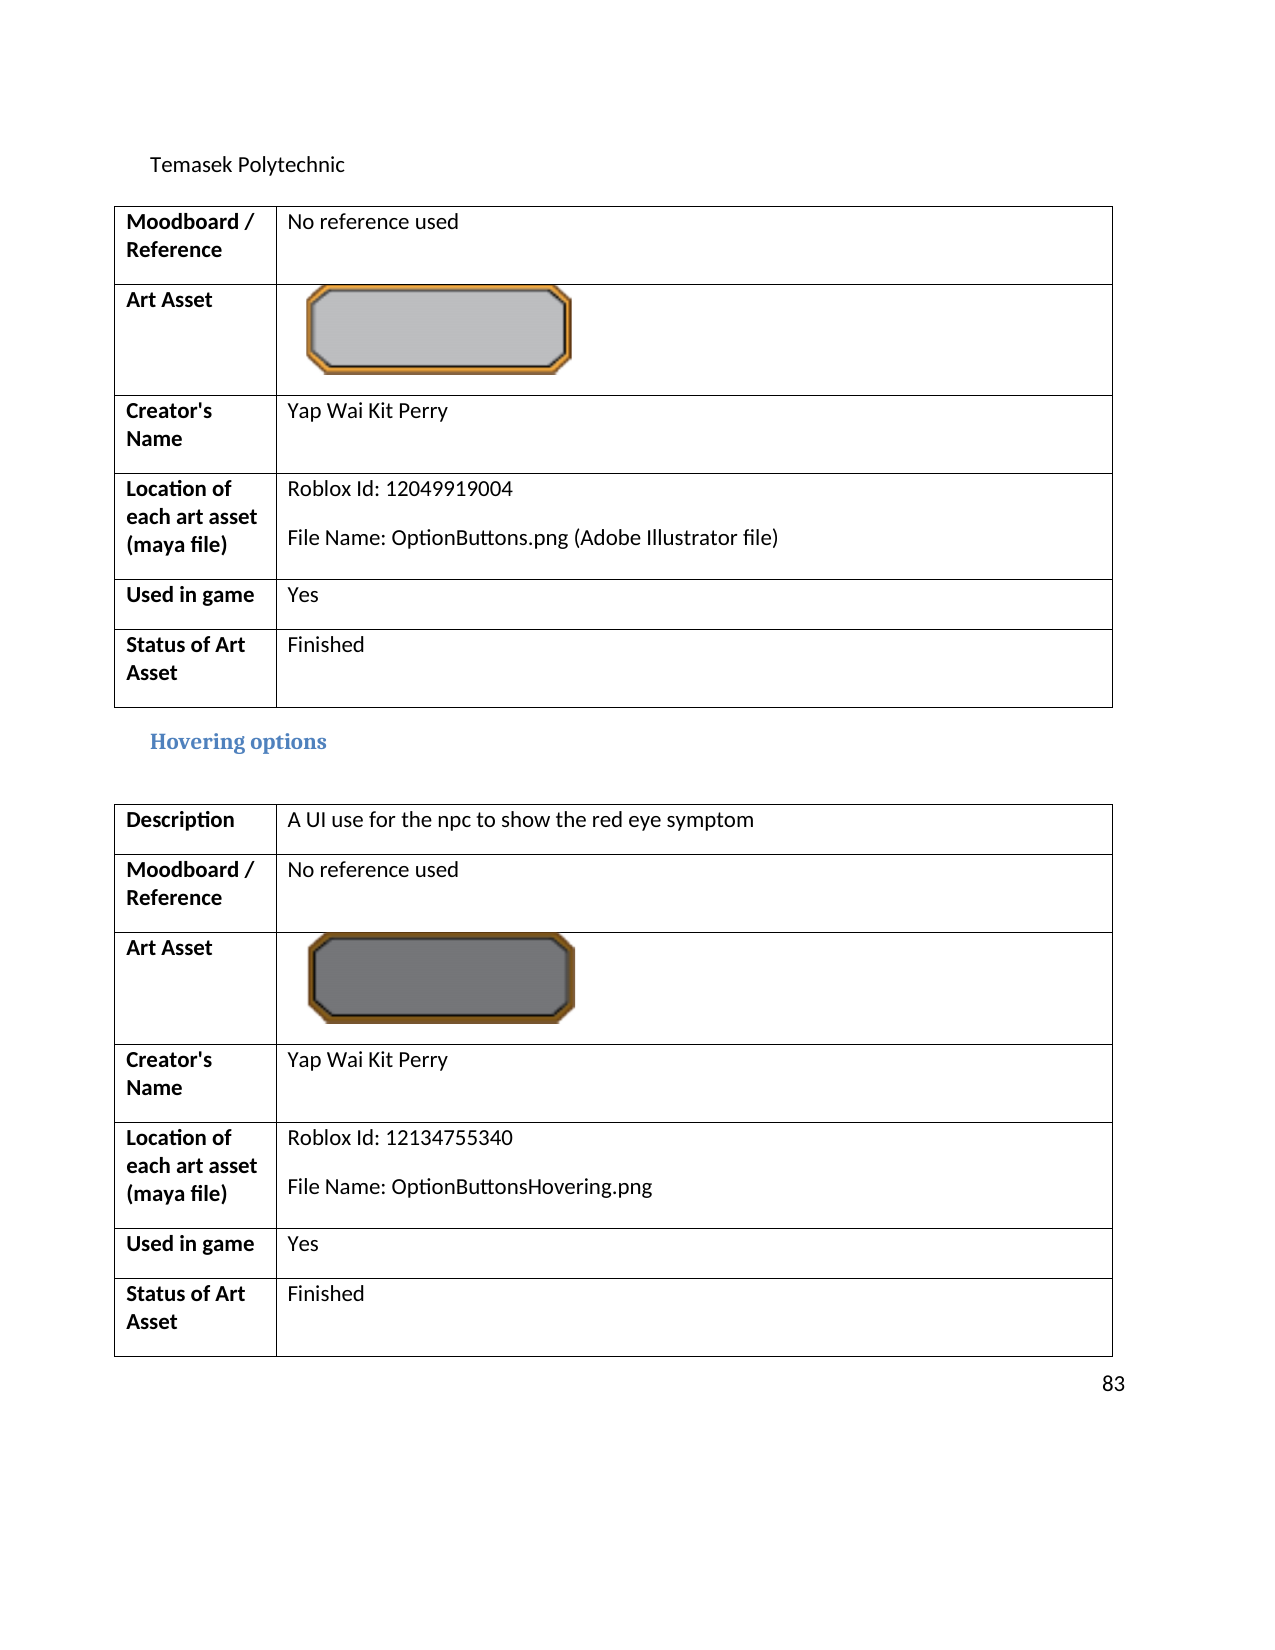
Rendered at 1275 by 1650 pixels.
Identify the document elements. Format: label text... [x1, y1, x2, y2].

table_cell Art Asset [115, 933, 276, 1044]
table_cell Yes [277, 1229, 1112, 1278]
table_header A UI use for the npc to show the red eye symptom [277, 805, 1112, 854]
table_cell Art Asset [115, 285, 276, 395]
table_cell Creator's Name [115, 1045, 276, 1122]
table_cell Status of Art Asset [115, 1279, 276, 1356]
table_cell Location of each art asset (maya file) [115, 474, 276, 579]
table_cell Location of each art asset (maya file) [115, 1123, 276, 1228]
table_cell Moodboard / Reference [115, 855, 276, 932]
table_cell Moodboard / Reference [115, 207, 276, 284]
table_cell Yes [277, 580, 1112, 629]
table_cell Roblox Id: 12134755340 File Name: OptionButtonsHovering.png [277, 1123, 1112, 1228]
table_cell Used in game [115, 1229, 276, 1278]
table_header Description [115, 805, 276, 854]
table_cell Used in game [115, 580, 276, 629]
table_cell [277, 933, 1112, 1044]
subtitle Hovering options [150, 729, 1125, 755]
table_cell Status of Art Asset [115, 630, 276, 707]
table_cell Creator's Name [115, 396, 276, 473]
table_cell Finished [277, 630, 1112, 707]
table_cell Roblox Id: 12049919004 File Name: OptionButtons.png (Adobe Illustrator file) [277, 474, 1112, 579]
table_cell No reference used [277, 207, 1112, 284]
table_cell [277, 285, 1112, 395]
table_cell Yap Wai Kit Perry [277, 396, 1112, 473]
table_cell Yap Wai Kit Perry [277, 1045, 1112, 1122]
table_cell No reference used [277, 855, 1112, 932]
table_cell Finished [277, 1279, 1112, 1356]
